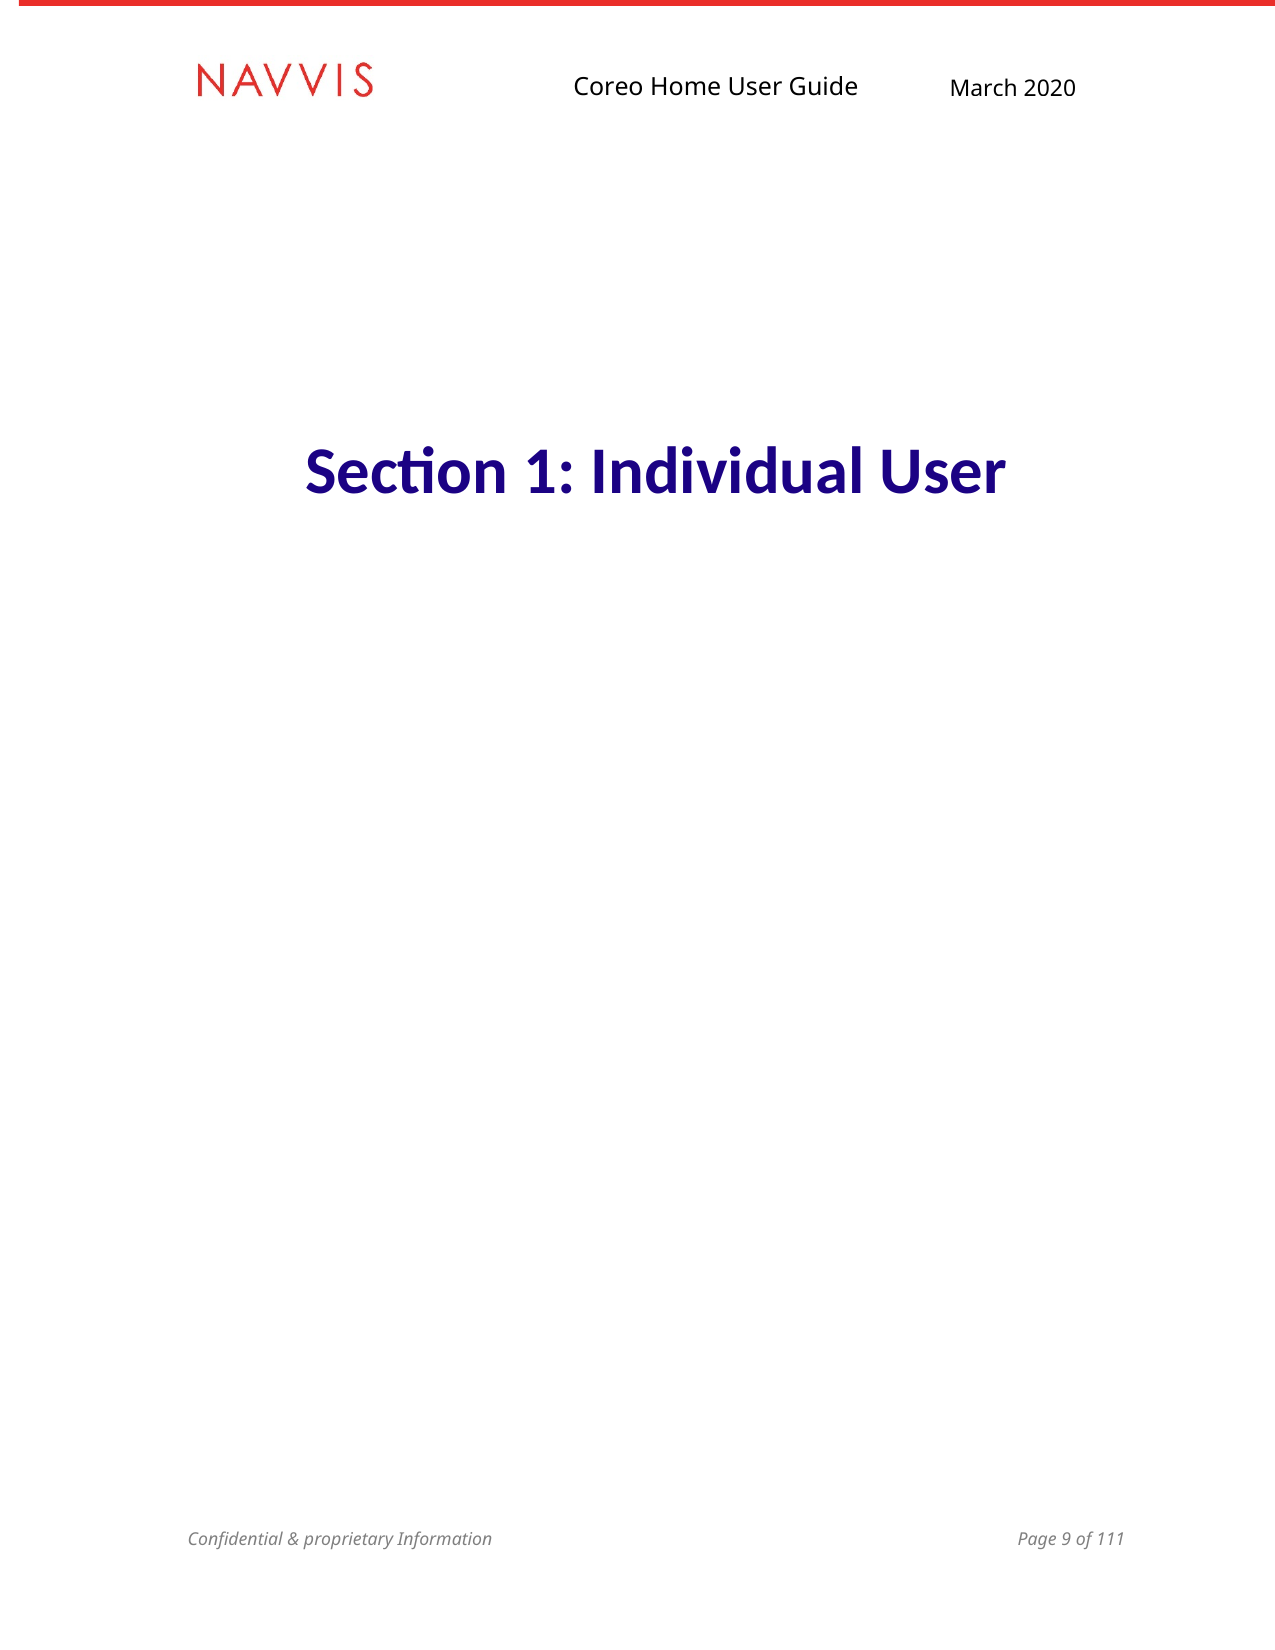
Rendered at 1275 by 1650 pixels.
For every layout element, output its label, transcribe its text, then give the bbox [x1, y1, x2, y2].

picture [187, 55, 383, 104]
title Section 1: Individual User [305, 429, 1087, 510]
